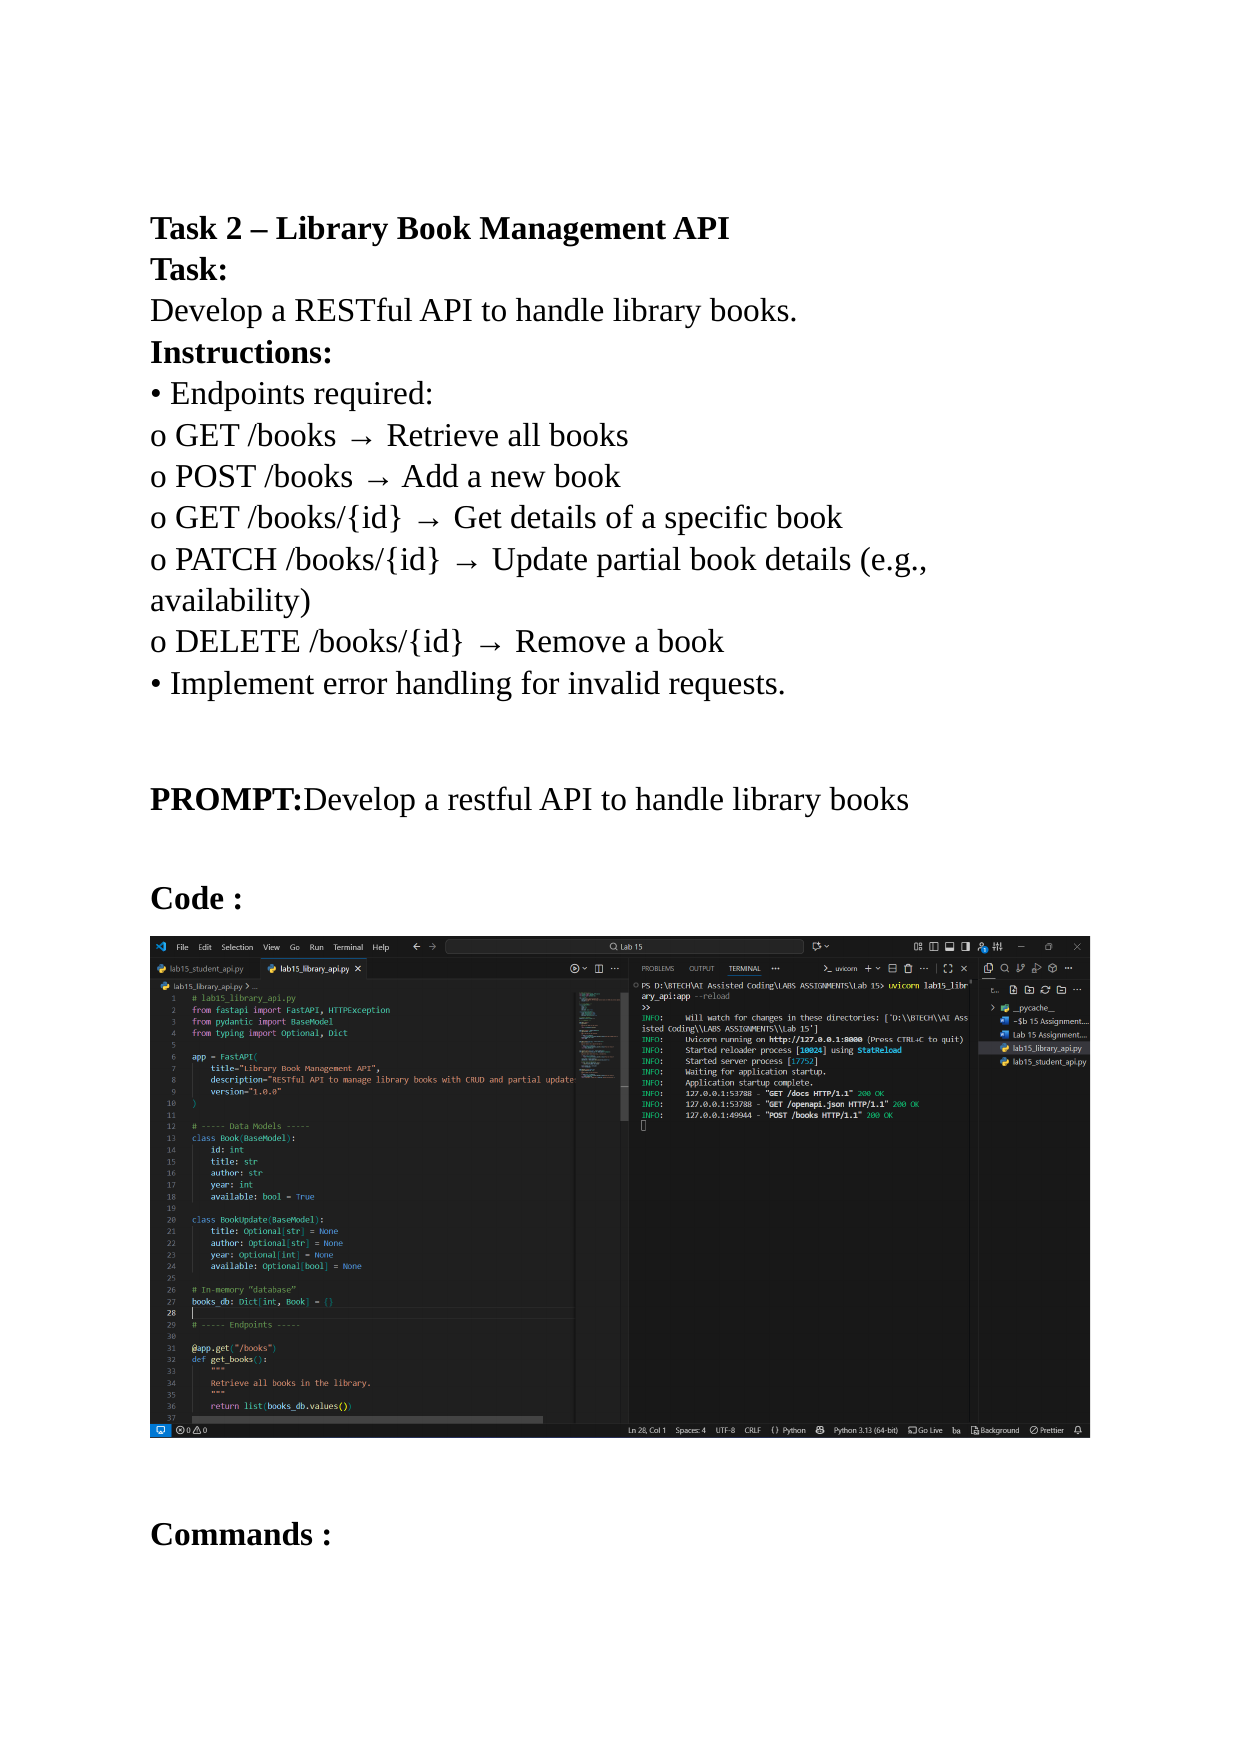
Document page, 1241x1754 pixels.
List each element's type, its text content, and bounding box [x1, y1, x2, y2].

picture [150, 936, 1091, 1438]
text Code : [150, 837, 1090, 917]
text Commands : [150, 1514, 1090, 1553]
text Task 2 – Library Book Management API Task: Develop a RESTful API to handle library books. Instructions: • Endpoints required: o GET /books → Retrieve all books o POST /books → Add a new book o GET /books/{id} → Get details of a specific book o PATCH /books/{id} → Update partial book details (e.g., availability) o DELETE /books/{id} → Remove a book • Implement error handling for invalid requests. [150, 208, 1090, 701]
text PROMPT:Develop a restful API to handle library books [150, 779, 1090, 817]
